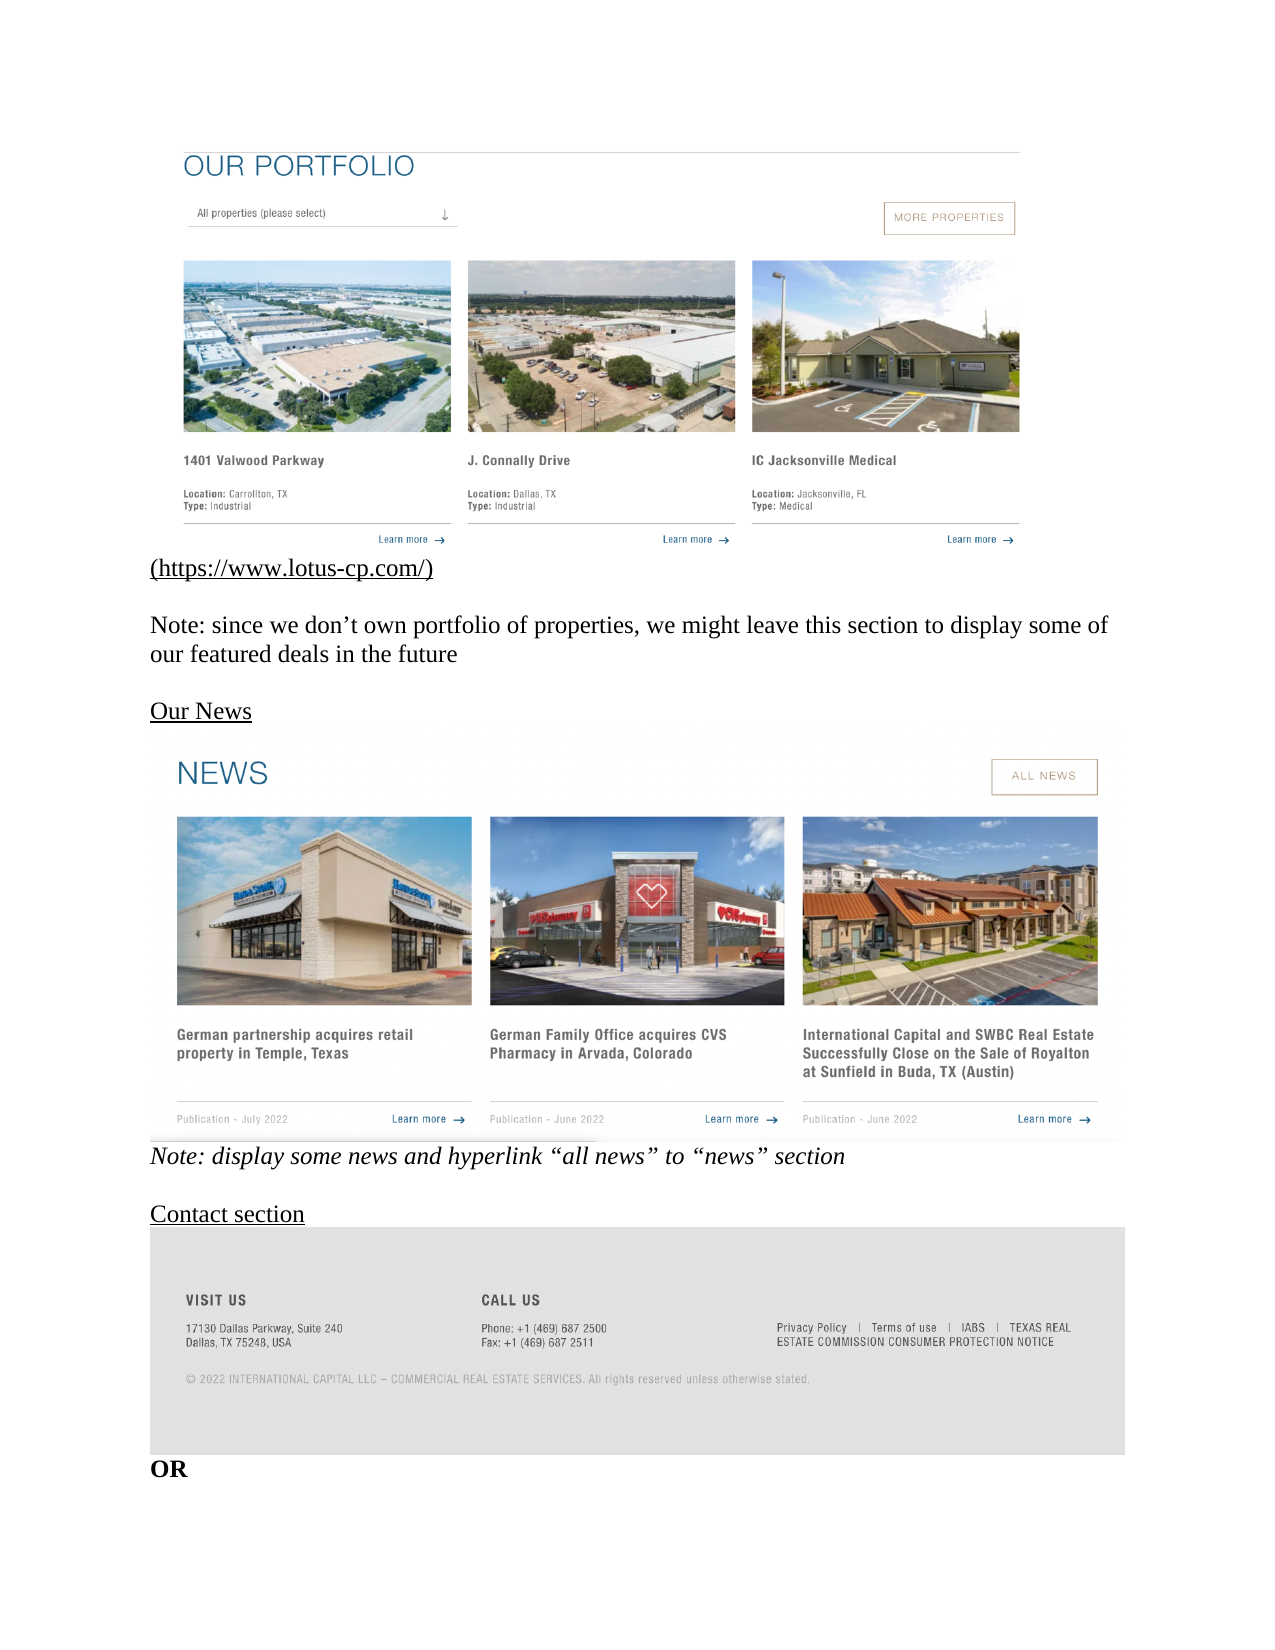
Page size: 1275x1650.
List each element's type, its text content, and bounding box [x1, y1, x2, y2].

text Our News [150, 696, 1125, 725]
picture [150, 150, 1038, 553]
text Note: since we don’t own portfolio of properties, we might leave this section to display some of our featured deals in the future [150, 610, 1125, 668]
text (https://www.lotus-cp.com/) [150, 553, 1125, 581]
text OR [150, 1455, 1125, 1483]
picture [150, 725, 1125, 1142]
picture [150, 1227, 1125, 1455]
text Contact section [150, 1199, 1125, 1227]
text Note: display some news and hyperlink “all news” to “news” section [150, 1142, 1125, 1170]
